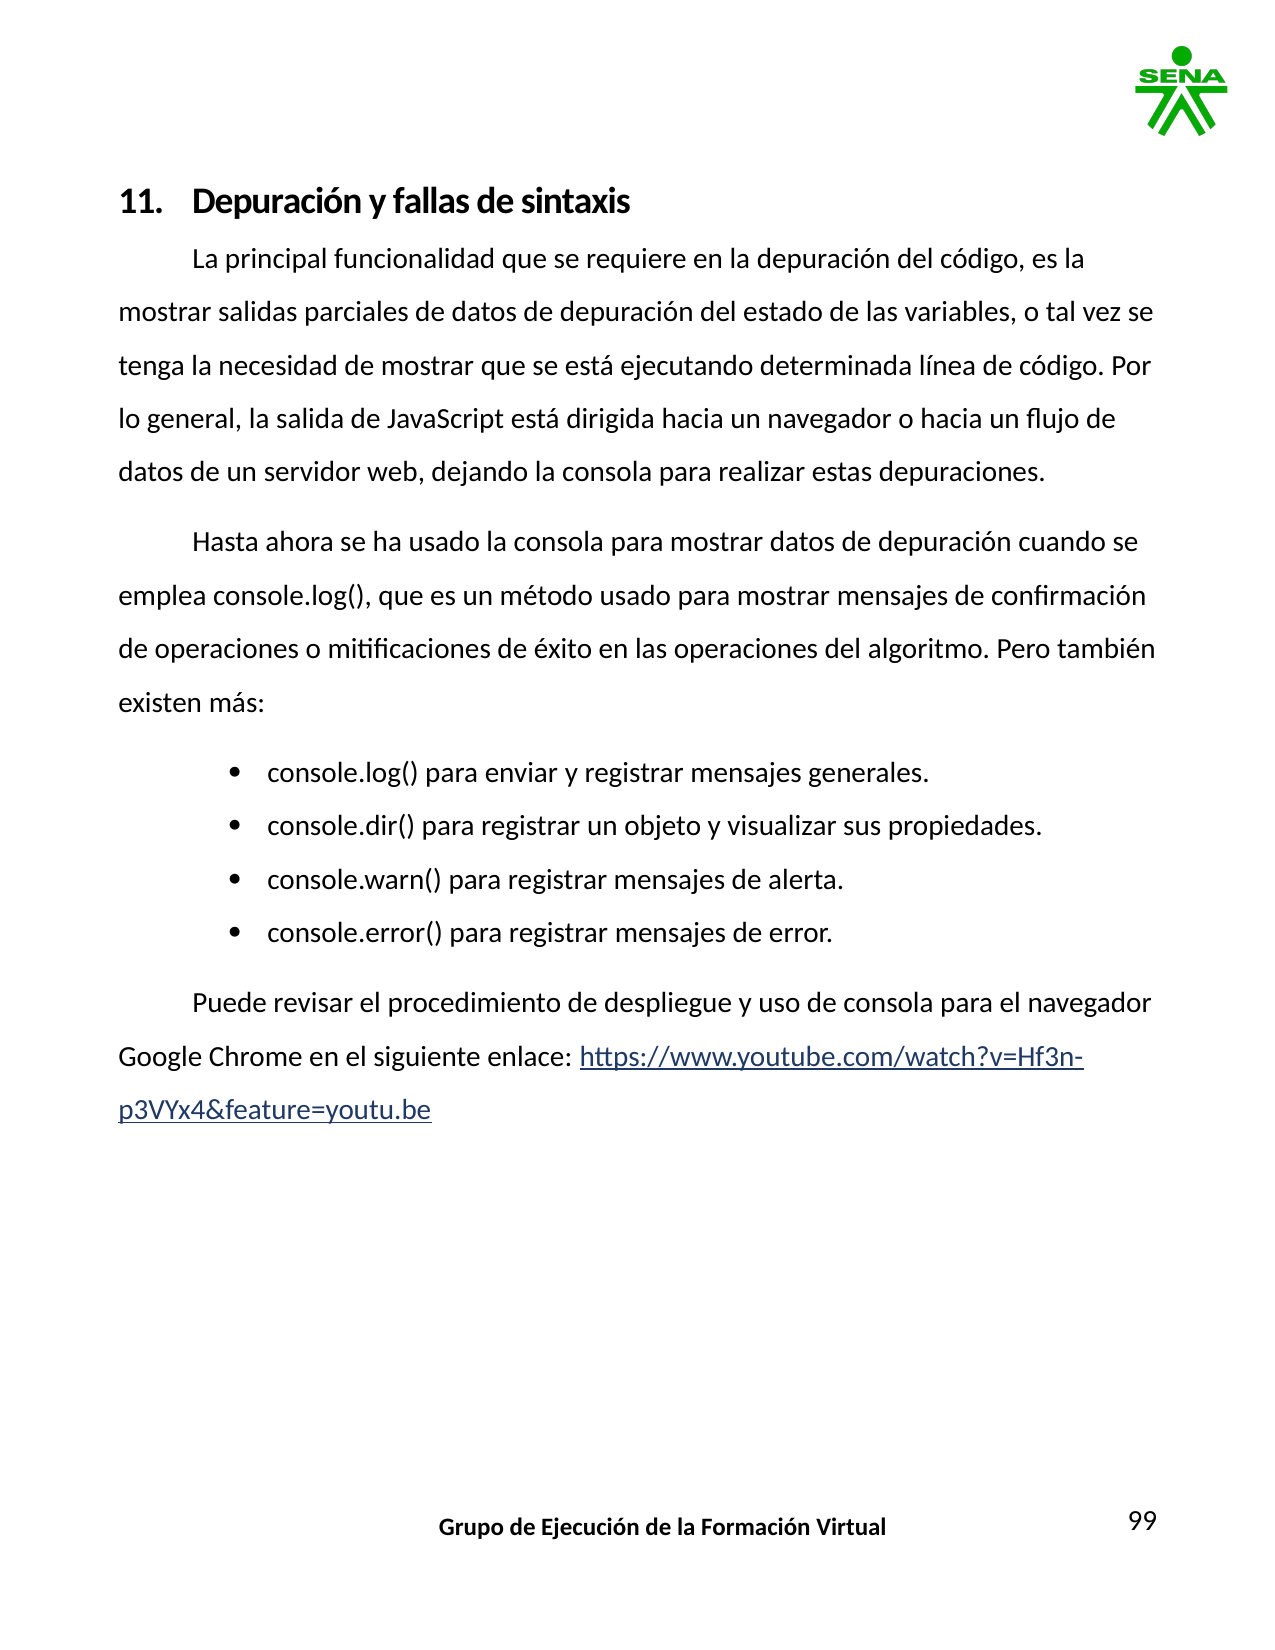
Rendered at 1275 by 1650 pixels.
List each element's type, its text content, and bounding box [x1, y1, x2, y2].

list console.dir() para registrar un objeto y visualizar sus propiedades. [229, 807, 1157, 843]
text La principal funcionalidad que se requiere en la depuración del código, es la mostrar salidas parciales de datos de depuración del estado de las variables, o tal vez se tenga la necesidad de mostrar que se está ejecutando determinada línea de código. Por lo general, la salida de JavaScript está dirigida hacia un navegador o hacia un flujo de datos de un servidor web, dejando la consola para realizar estas depuraciones. [118, 240, 1157, 489]
subtitle Depuración y fallas de sintaxis [118, 177, 1157, 223]
text Puede revisar el procedimiento de despliegue y uso de consola para el navegador Google Chrome en el siguiente enlace: https://www.youtube.com/watch?v=Hf3n-p3VYx4&feature=youtu.be [118, 984, 1157, 1127]
text Hasta ahora se ha usado la consola para mostrar datos de depuración cuando se emplea console.log(), que es un método usado para mostrar mensajes de confirmación de operaciones o mitificaciones de éxito en las operaciones del algoritmo. Pero también existen más: [118, 523, 1157, 719]
list console.error() para registrar mensajes de error. [229, 914, 1157, 950]
list console.warn() para registrar mensajes de alerta. [229, 861, 1157, 896]
picture [1135, 46, 1228, 136]
list console.log() para enviar y registrar mensajes generales. [229, 754, 1157, 789]
